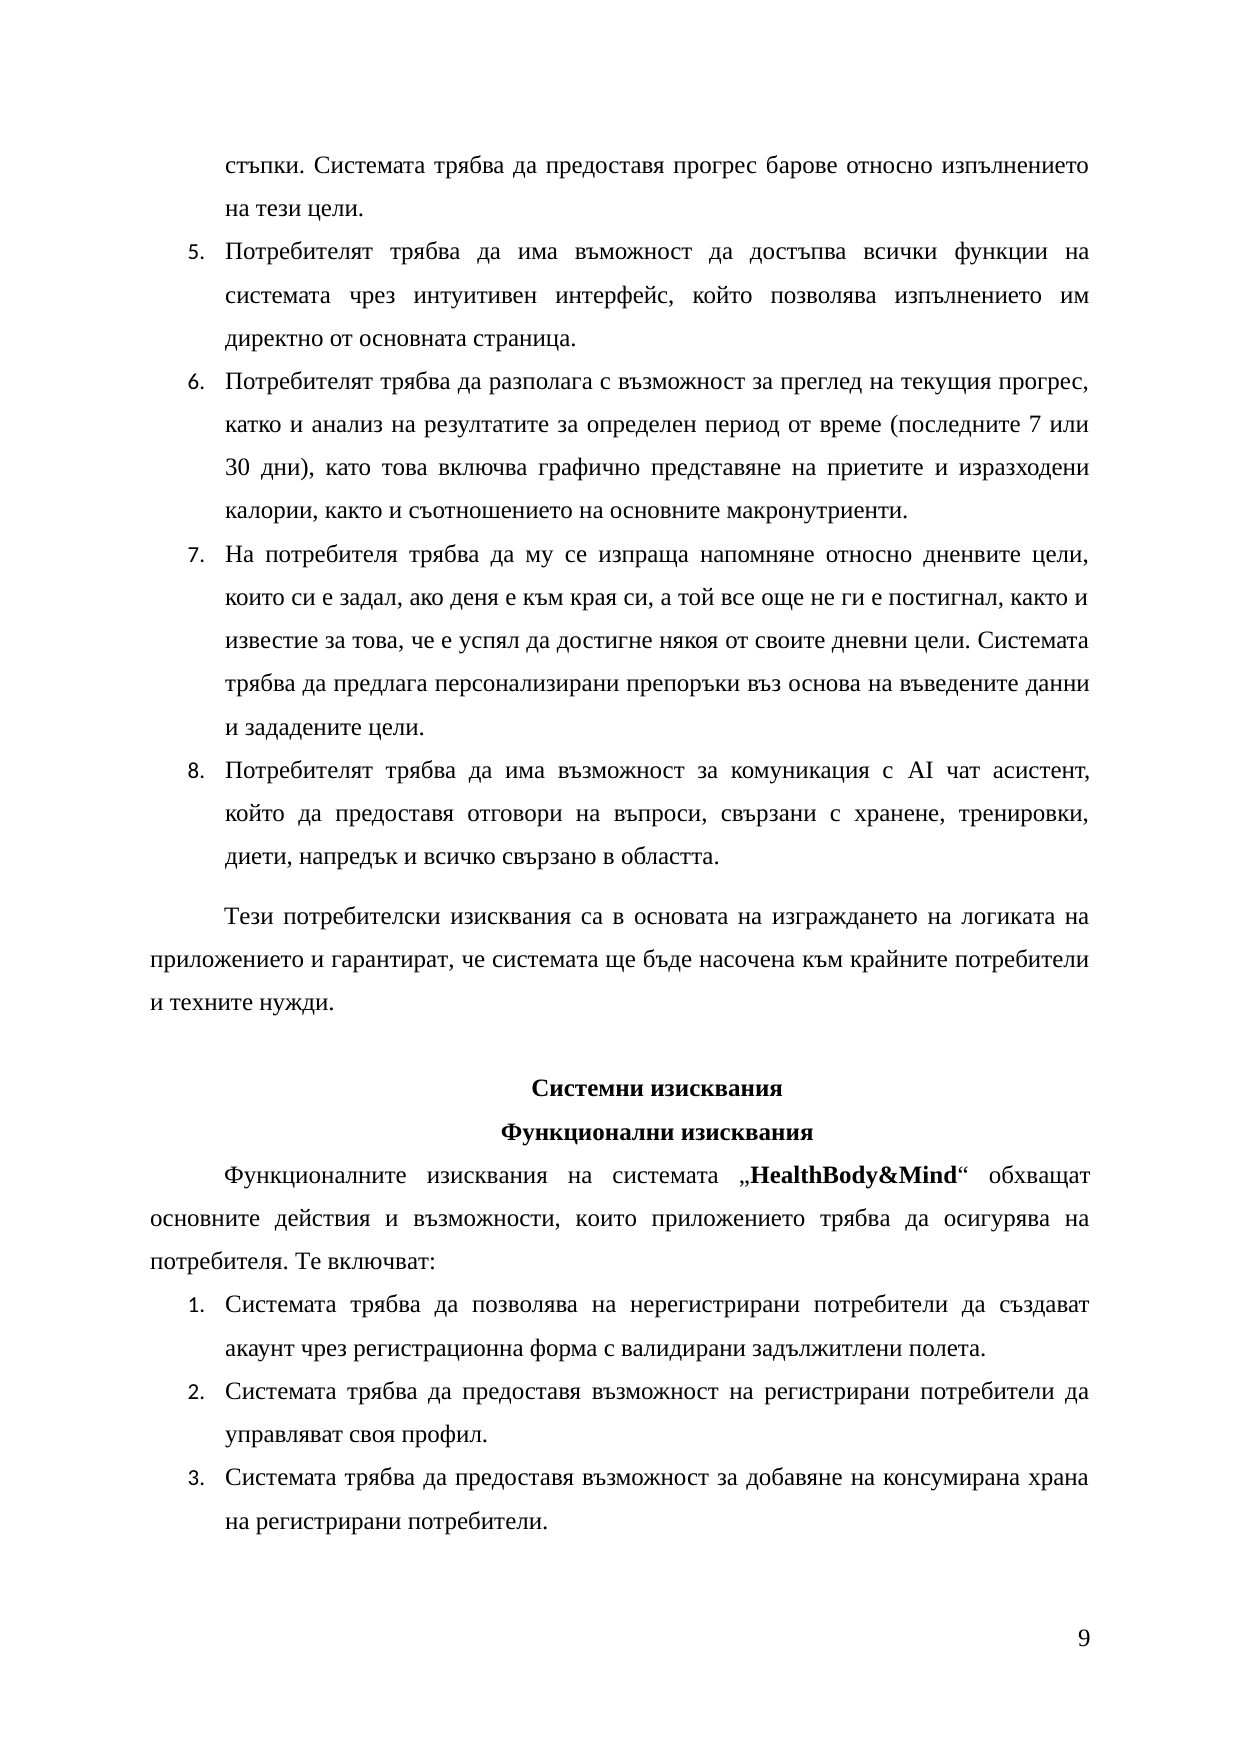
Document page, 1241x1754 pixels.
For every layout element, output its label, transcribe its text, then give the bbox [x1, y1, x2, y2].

list Системата трябва да предоставя възможност на регистрирани потребители да управляват своя профил. [187, 1376, 1090, 1448]
text Тези потребителски изисквания са в основата на изграждането на логиката на приложението и гарантират, че системата ще бъде насочена към крайните потребители и техните нужди. [150, 901, 1090, 1016]
list Потребителят трябва да разполага с възможност за преглед на текущия прогрес, катко и анализ на резултатите за определен период от време (последните 7 или 30 дни), като това включва графично представяне на приетите и изразходени калории, както и съотношението на основните макронутриенти. [187, 366, 1090, 524]
list Потребителят трябва да има въможност да достъпва всички функции на системата чрез интуитивен интерфейс, който позволява изпълнението им директно от основната страница. [187, 236, 1090, 352]
text Системни изисквания [150, 1073, 1090, 1102]
list На потребителя трябва да му се изпраща напомняне относно дненвите цели, които си е задал, ако деня е към края си, а той все още не ги е постигнал, както и известие за това, че е успял да достигне някоя от своите дневни цели. Системата трябва да предлага персонализирани препоръки въз основа на въведените данни и зададените цели. [187, 539, 1090, 740]
list Потребителят трябва да има възможност за комуникация с AI чат асистент, който да предоставя отговори на въпроси, свързани с хранене, тренировки, диети, напредък и всичко свързано в областта. [187, 755, 1090, 870]
text Функционалните изисквания на системата „HealthBody&Mind“ обхващат основните действия и възможности, които приложението трябва да осигурява на потребителя. Те включват: [150, 1160, 1090, 1275]
list Системата трябва да предоставя възможност за добавяне на консумирана храна на регистрирани потребители. [187, 1462, 1090, 1534]
text Функционални изисквания [150, 1117, 1090, 1145]
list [187, 150, 1090, 222]
list Системата трябва да позволява на нерегистрирани потребители да създават акаунт чрез регистрационна форма с валидирани задължитлени полета. [187, 1289, 1090, 1361]
